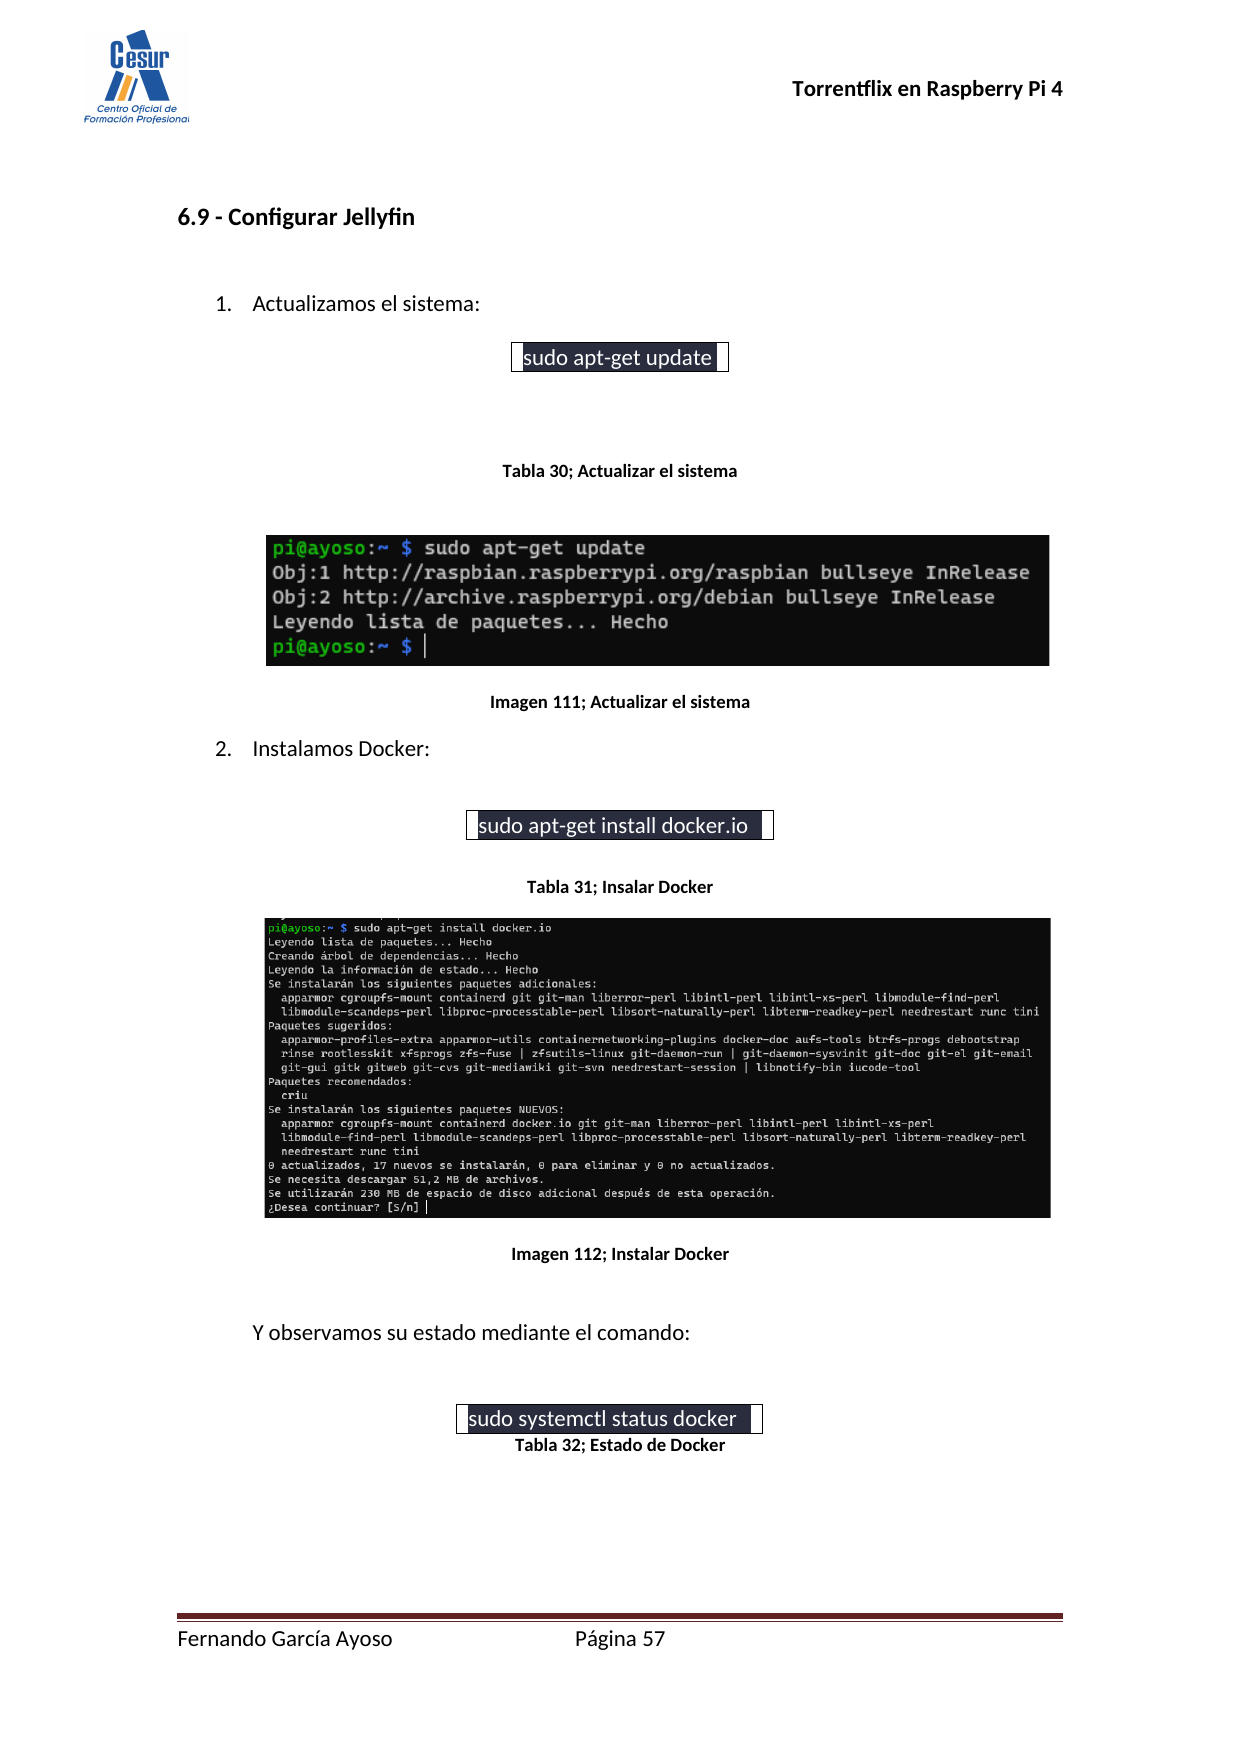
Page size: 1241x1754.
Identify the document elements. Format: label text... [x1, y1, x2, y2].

list Instalamos Docker: [215, 734, 1063, 762]
text Imagen 112; Instalar Docker [177, 1242, 1063, 1265]
picture [266, 535, 1050, 666]
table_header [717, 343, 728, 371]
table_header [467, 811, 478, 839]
picture [84, 30, 190, 124]
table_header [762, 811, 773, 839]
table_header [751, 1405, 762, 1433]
list Y observamos su estado mediante el comando: [252, 1318, 1063, 1346]
text Tabla 30; Actualizar el sistema [177, 459, 1063, 482]
list Actualizamos el sistema: [215, 289, 1063, 317]
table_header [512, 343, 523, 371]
subtitle 6.9 - Configurar Jellyfin [177, 201, 1063, 231]
text Tabla 32; Estado de Docker [177, 1434, 1063, 1457]
picture [264, 918, 1051, 1218]
text Tabla 31; Insalar Docker [177, 875, 1063, 898]
text Imagen 111; Actualizar el sistema [177, 691, 1063, 714]
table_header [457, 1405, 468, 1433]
